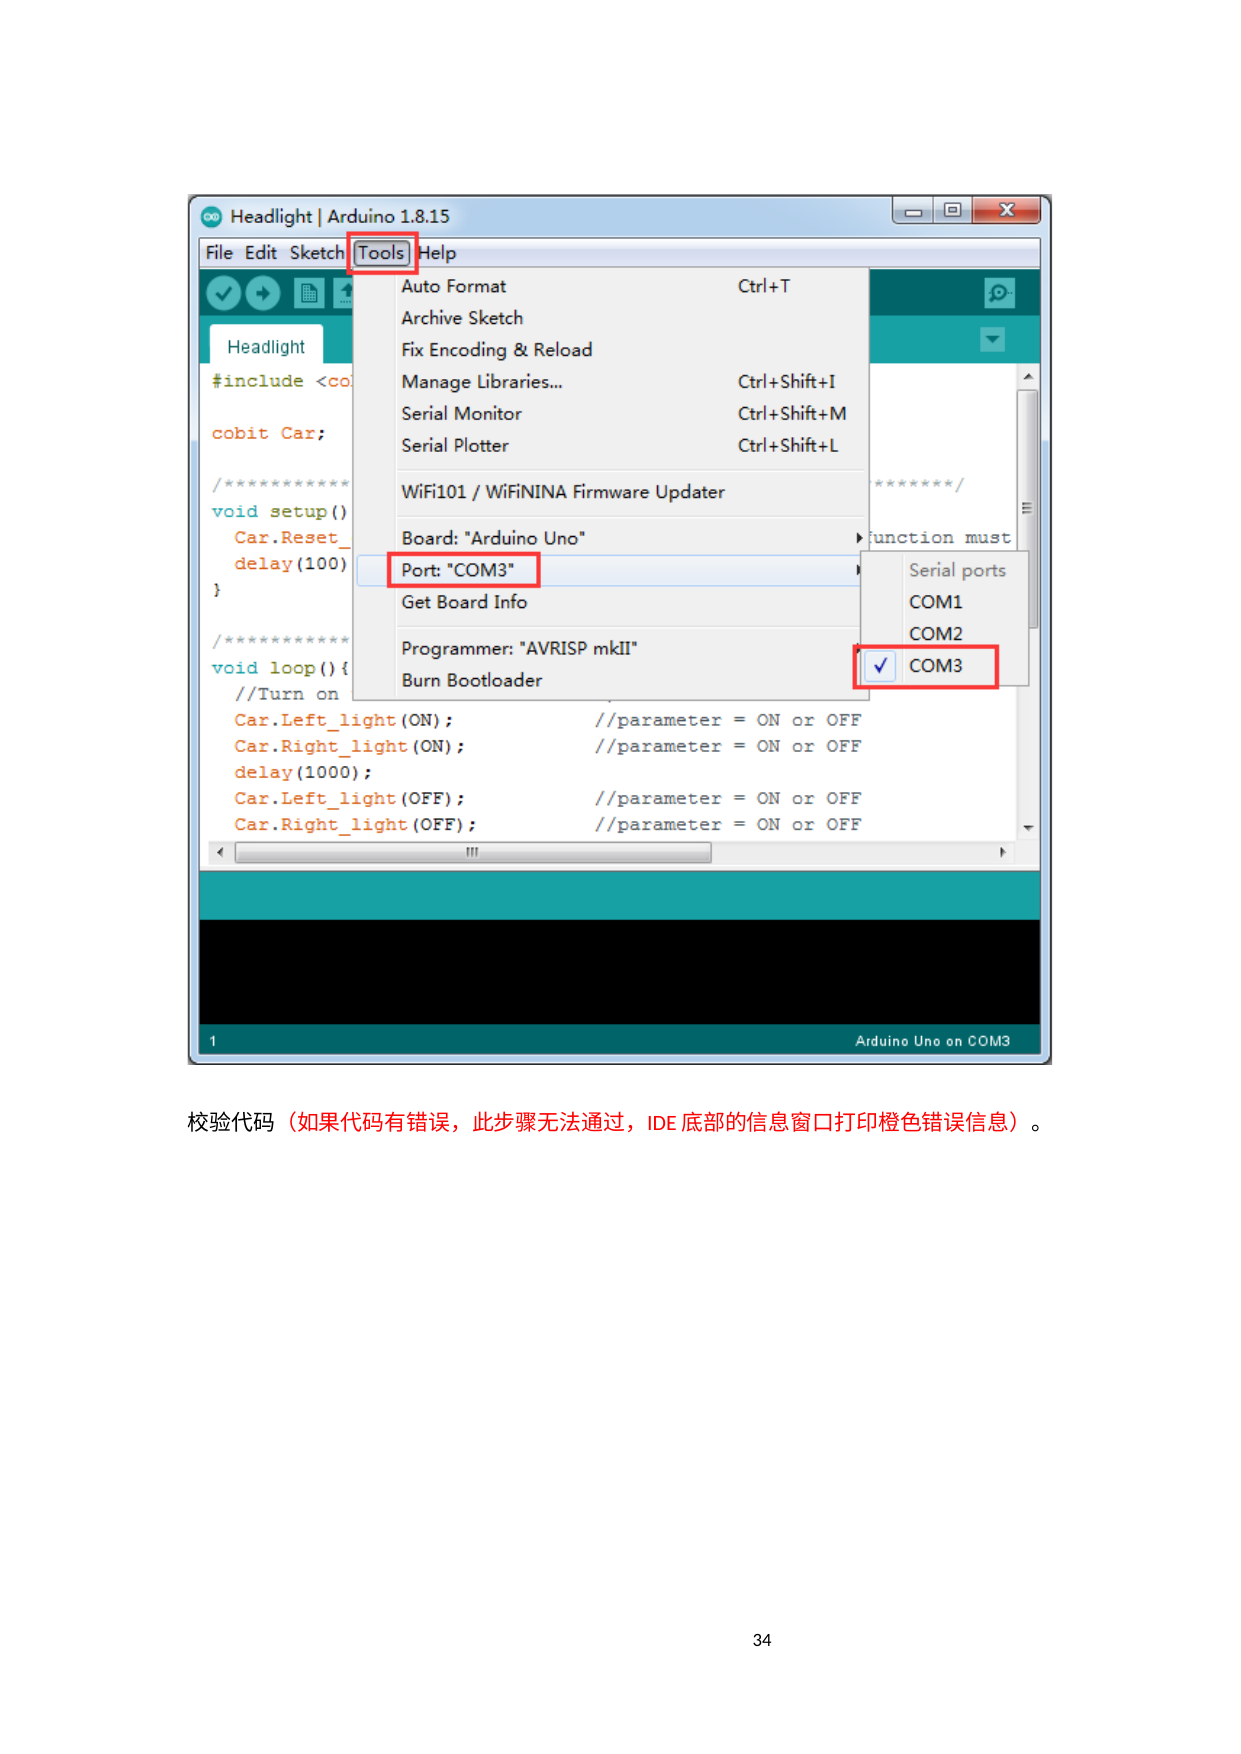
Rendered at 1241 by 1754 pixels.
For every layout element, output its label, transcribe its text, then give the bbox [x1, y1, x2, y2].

picture [187, 194, 1053, 1065]
text 校验代码（如果代码有错误，此步骤无法通过，IDE底部的信息窗口打印橙色错误信息）。 [187, 1104, 1053, 1137]
